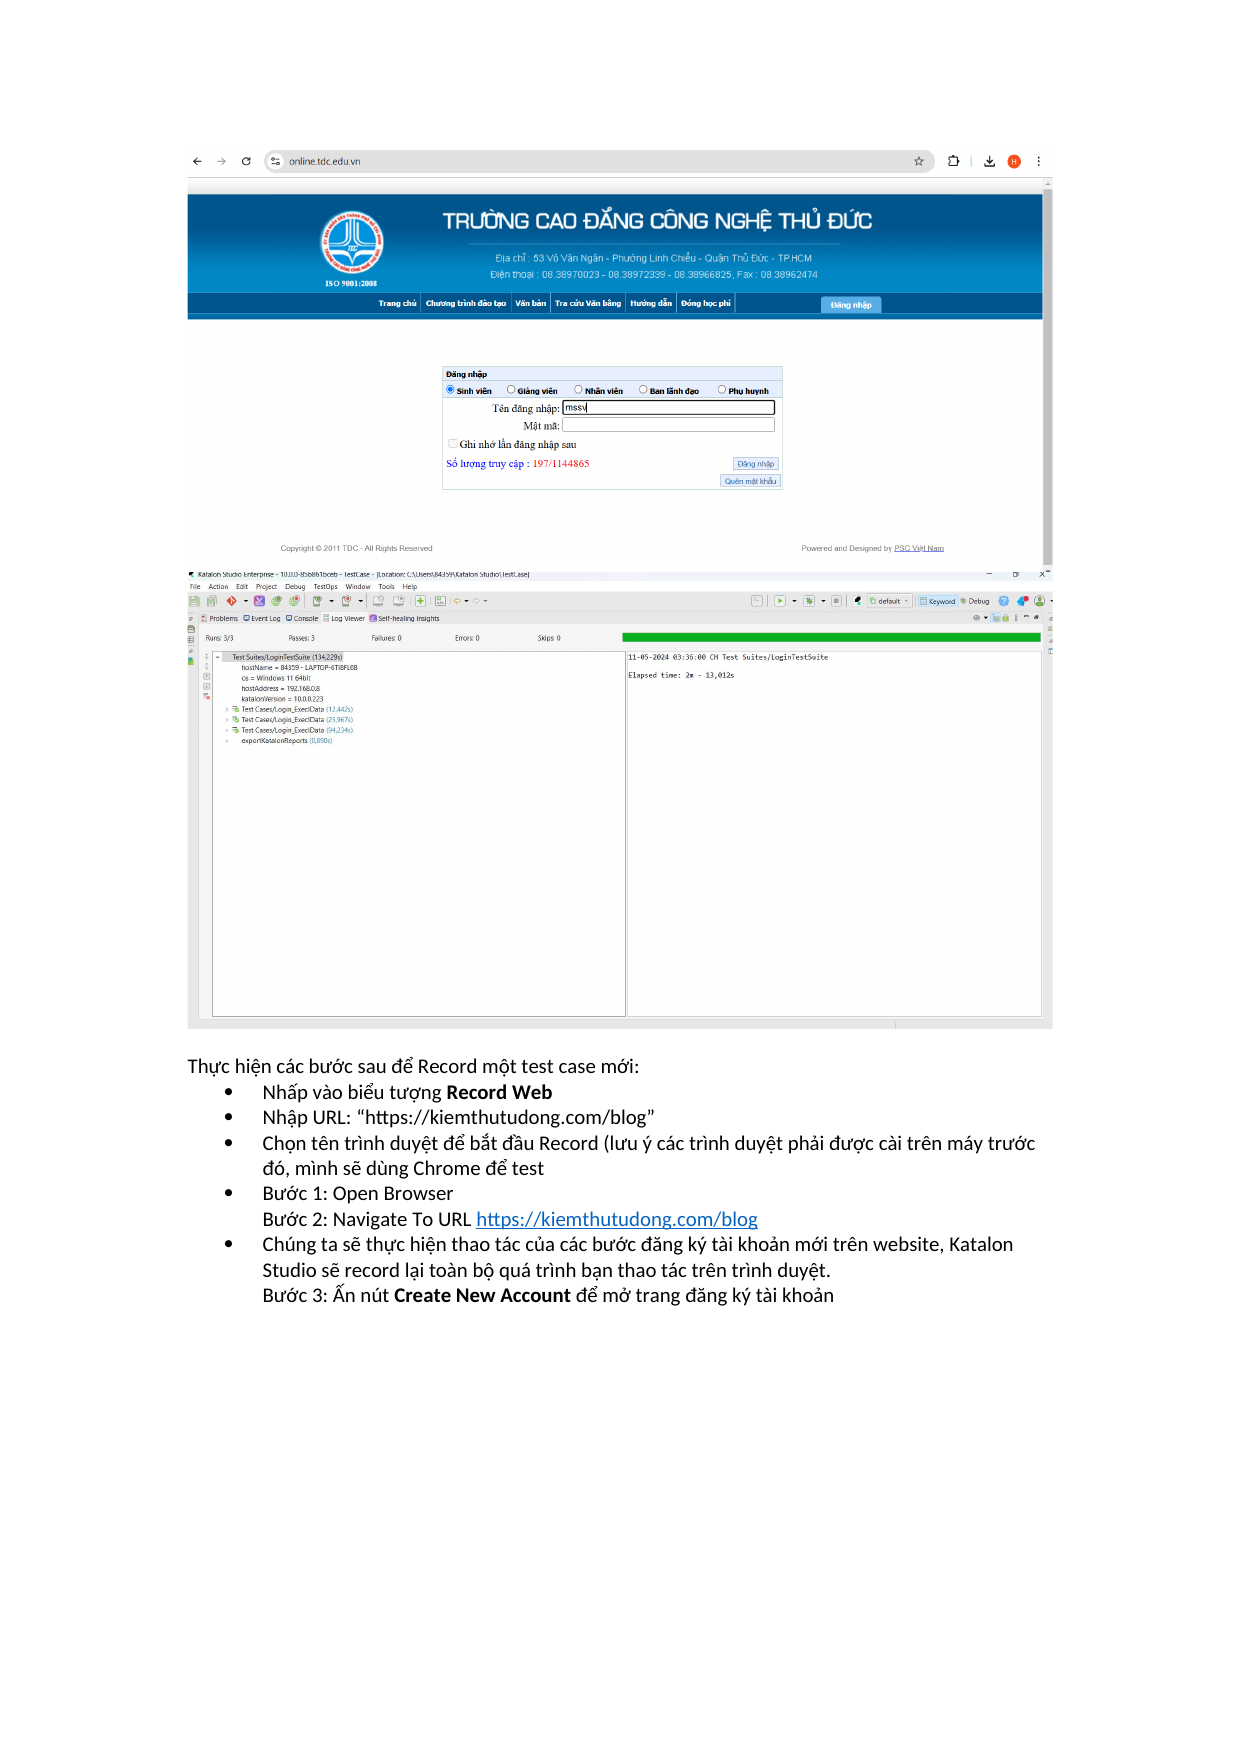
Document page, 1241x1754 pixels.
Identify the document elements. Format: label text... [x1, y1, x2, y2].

list Chọn tên trình duyệt để bắt đầu Record (lưu ý các trình duyệt phải được cài trên máy trước đó, mình sẽ dùng Chrome để test [225, 1130, 1053, 1181]
text Thực hiện các bước sau để Record một test case mới: [187, 1053, 1053, 1079]
picture [362, 281, 376, 286]
list Nhấp vào biểu tượng Record Web [225, 1079, 1053, 1104]
list Nhập URL: “https://kiemthutudong.com/blog” [225, 1104, 1053, 1130]
picture [682, 255, 689, 261]
picture [187, 150, 1053, 1029]
list Chúng ta sẽ thực hiện thao tác của các bước đăng ký tài khoản mới trên website, Katalon Studio sẽ record lại toàn bộ quá trình bạn thao tác trên trình duyệt. Bước 3: Ấn nút Create New Account để mở trang đăng ký tài khoản [225, 1231, 1053, 1308]
picture [343, 281, 353, 285]
list Bước 1: Open Browser Bước 2: Navigate To URL https://kiemthutudong.com/blog [225, 1181, 1053, 1231]
